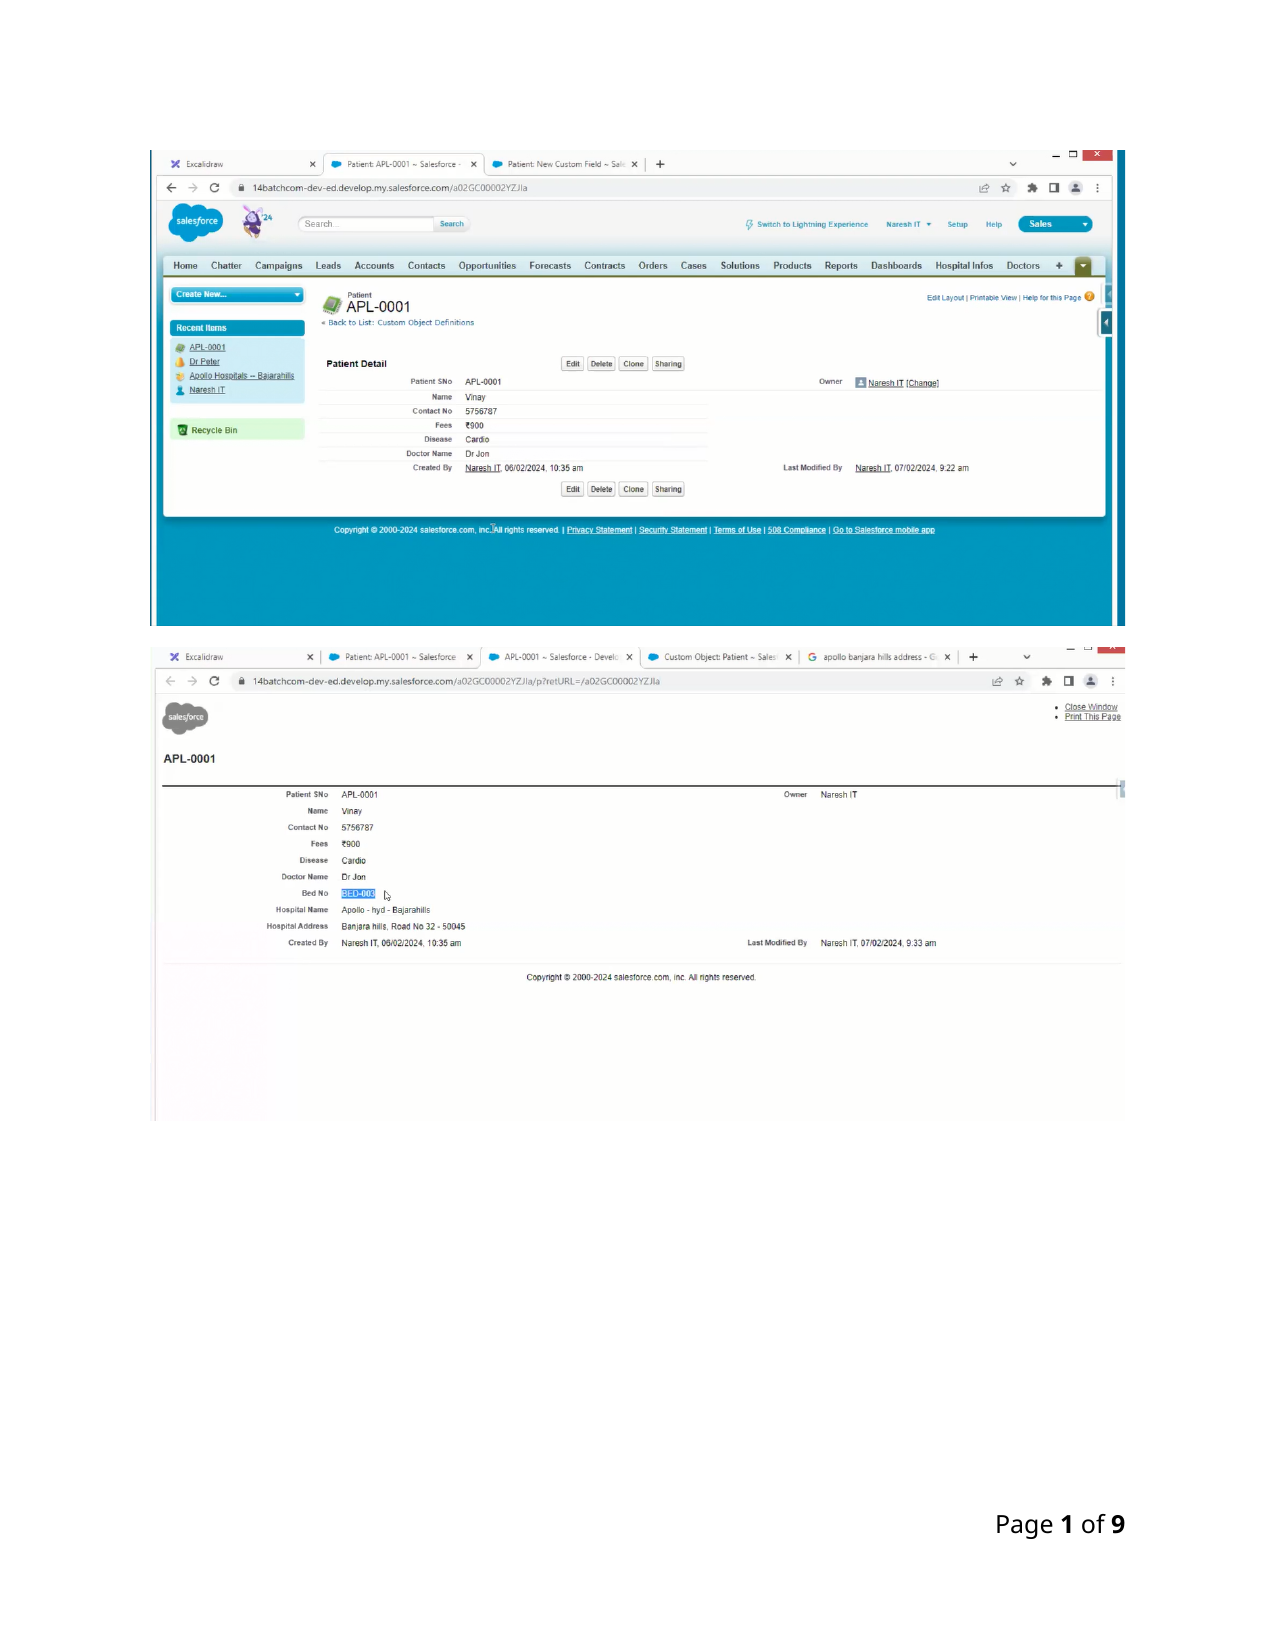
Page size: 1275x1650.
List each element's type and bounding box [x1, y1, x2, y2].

picture [922, 528, 934, 534]
picture [479, 528, 490, 532]
picture [380, 526, 397, 534]
picture [150, 647, 1125, 1121]
picture [716, 527, 736, 536]
picture [846, 527, 852, 534]
picture [336, 527, 368, 534]
picture [527, 528, 558, 532]
picture [150, 150, 1117, 626]
picture [567, 527, 592, 535]
picture [671, 527, 707, 534]
picture [421, 526, 475, 533]
picture [896, 527, 918, 534]
picture [505, 527, 524, 534]
picture [856, 527, 892, 534]
picture [834, 527, 843, 534]
picture [785, 527, 826, 534]
picture [597, 527, 632, 536]
picture [769, 527, 781, 534]
picture [640, 527, 667, 534]
picture [400, 527, 417, 533]
picture [748, 527, 761, 534]
picture [491, 524, 502, 533]
